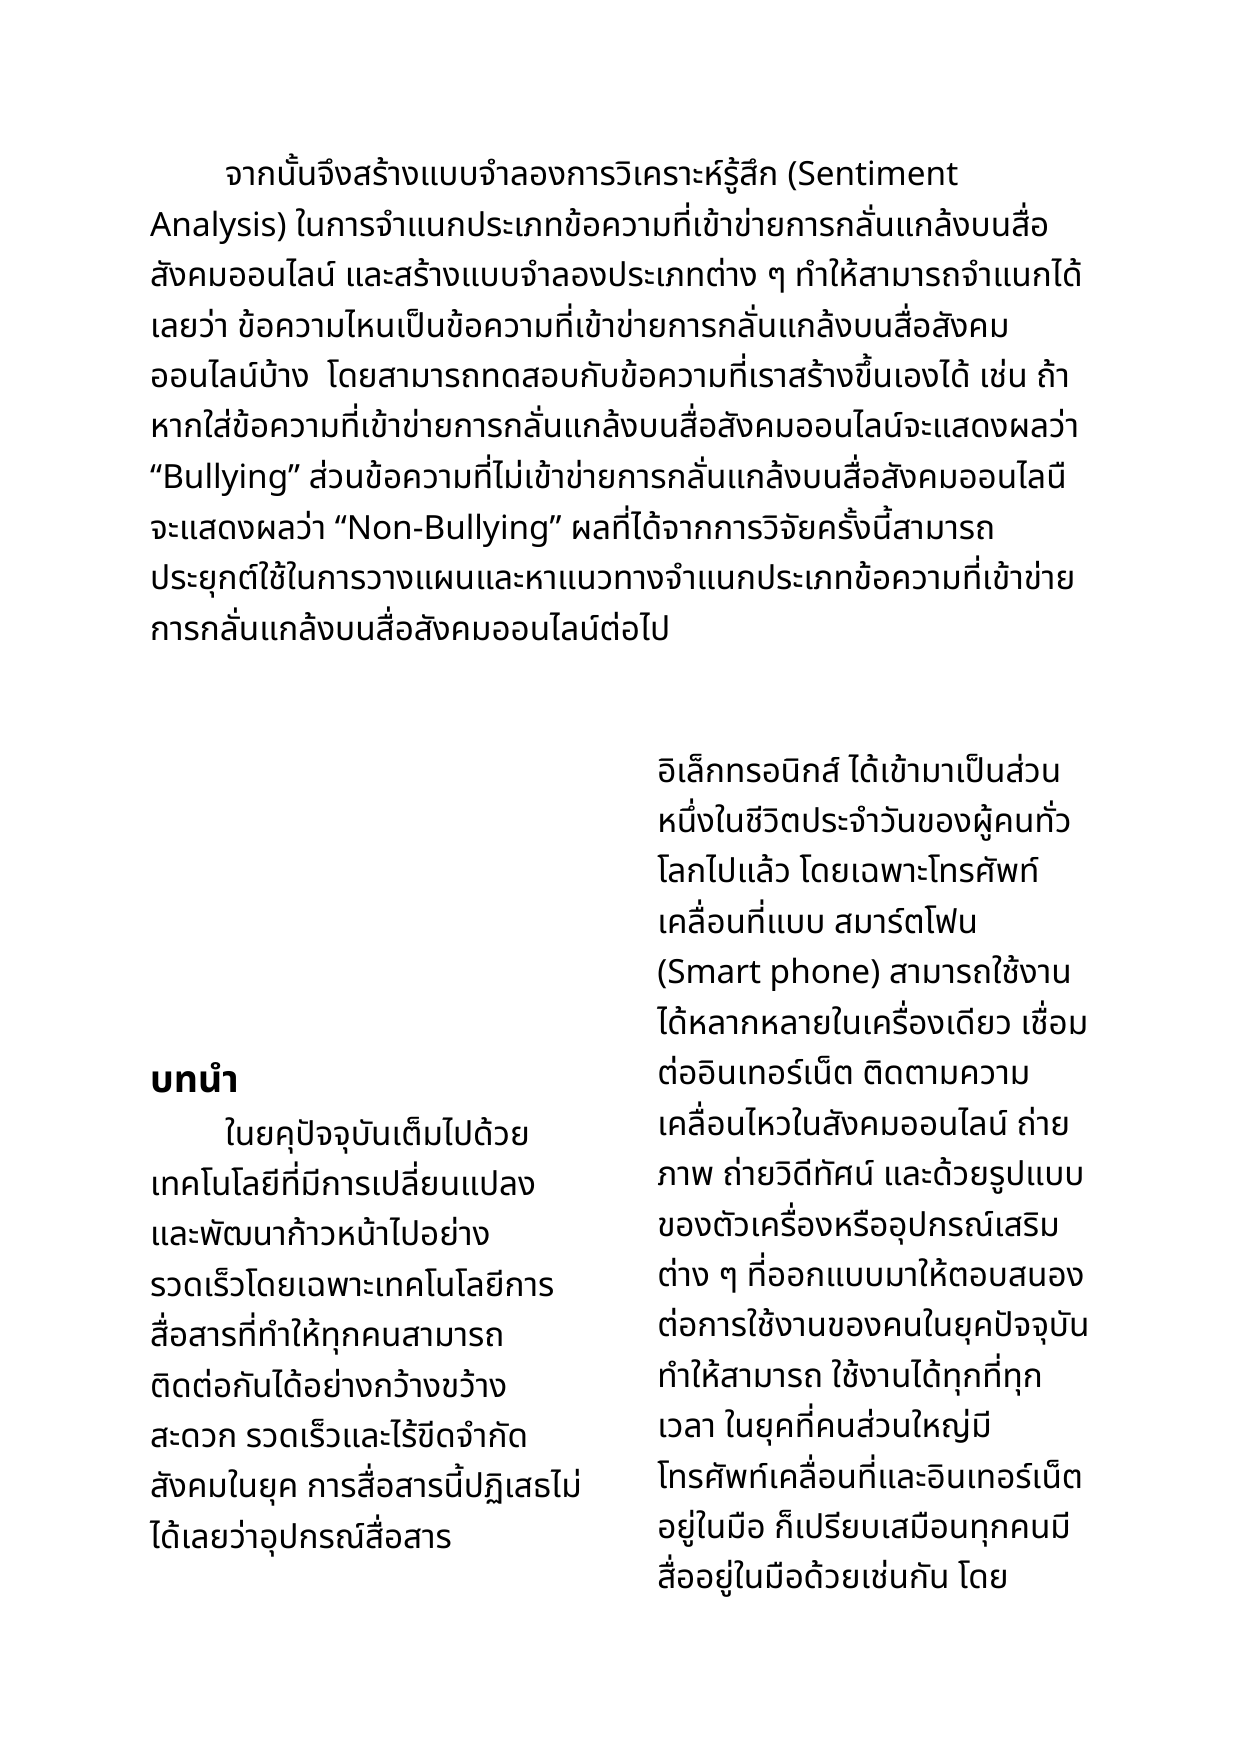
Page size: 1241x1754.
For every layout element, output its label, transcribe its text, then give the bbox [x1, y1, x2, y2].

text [150, 1109, 583, 1563]
text จากนั้นจึงสร้างแบบจำลองการวิเคราะห์รู้สึก (Sentiment Analysis) ในการจำแนกประเภทข้อความที่เข้าข่ายการกลั่นแกล้งบนสื่อสังคมออนไลน์ และสร้างแบบจำลองประเภทต่าง ๆ ทำให้สามารถจำแนกได้เลยว่า ข้อความไหนเป็นข้อความที่เข้าข่ายการกลั่นแกล้งบนสื่อสังคมออนไลน์บ้าง โดยสามารถทดสอบกับข้อความที่เราสร้างขึ้นเองได้ เช่น ถ้าหากใส่ข้อความที่เข้าข่ายการกลั่นแกล้งบนสื่อสังคมออนไลน์จะแสดงผลว่า “Bullying” ส่วนข้อความที่ไม่เข้าข่ายการกลั่นแกล้งบนสื่อสังคมออนไลนื จะแสดงผลว่า “Non-Bullying” ผลที่ได้จากการวิจัยครั้งนี้สามารถประยุกต์ใช้ในการวางแผนและหาแนวทางจำแนกประเภทข้อความที่เข้าข่ายการกลั่นแกล้งบนสื่อสังคมออนไลน์ต่อไป [150, 150, 1090, 655]
text บทนำ [150, 1053, 583, 1109]
